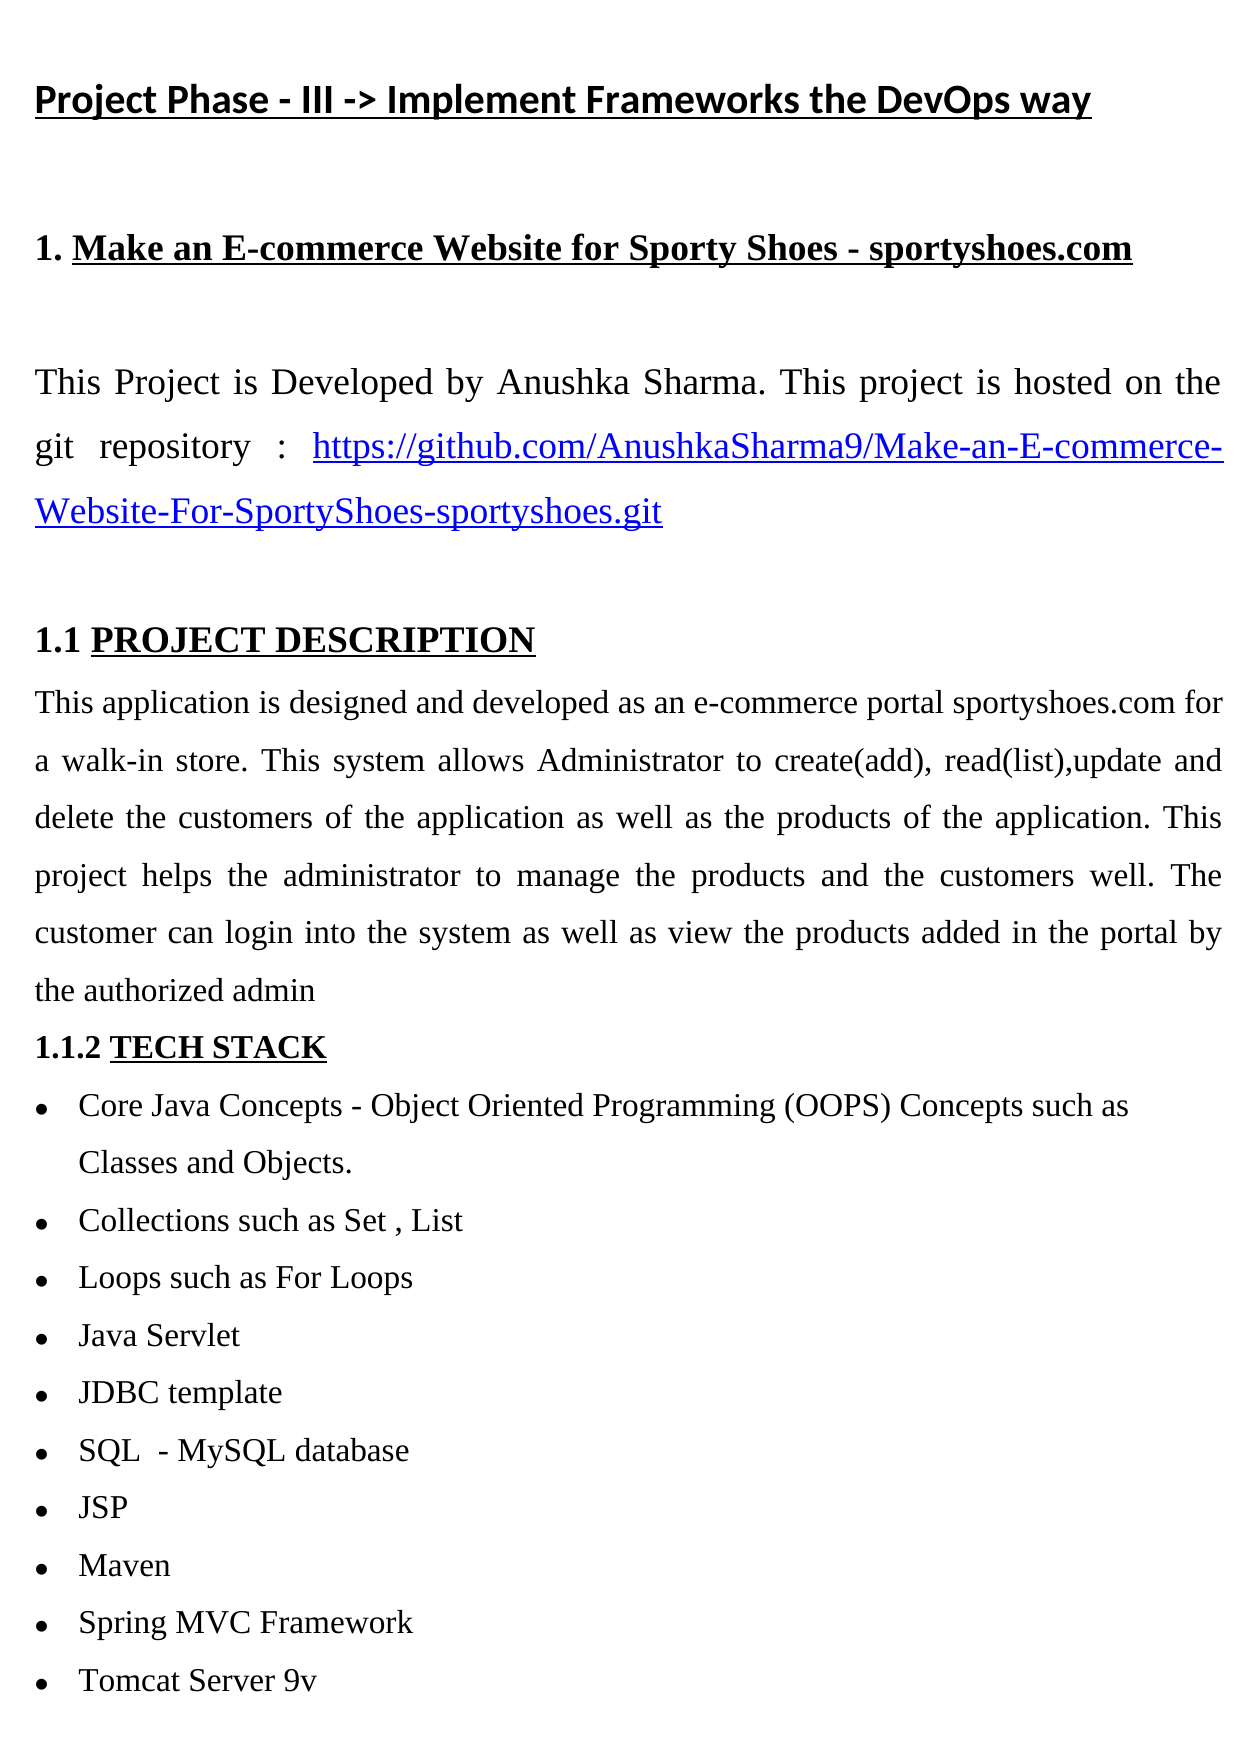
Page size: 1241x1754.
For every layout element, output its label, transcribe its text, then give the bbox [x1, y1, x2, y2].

list Core Java Concepts - Object Oriented Programming (OOPS) Concepts such as Classes and Objects. [34, 1085, 1224, 1181]
list Loops such as For Loops [34, 1258, 1224, 1296]
list 1.1.2 TECH STACK [34, 1028, 1224, 1066]
list Collections such as Set , List [34, 1200, 1224, 1238]
list Make an E-commerce Website for Sporty Shoes - sportyshoes.com [34, 226, 1224, 269]
list Maven [34, 1545, 1224, 1583]
list JSP [34, 1488, 1224, 1526]
text Project Phase - III -> Implement Frameworks the DevOps way [34, 73, 1224, 124]
list Tomcat Server 9v [34, 1660, 1224, 1698]
list This application is designed and developed as an e-commerce portal sportyshoes.com for a walk-in store. This system allows Administrator to create(add), read(list),update and delete the customers of the application as well as the products of the application. This project helps the administrator to manage the products and the customers well. The customer can login into the system as well as view the products added in the portal by the authorized admin [34, 683, 1224, 1008]
text This Project is Developed by Anushka Sharma. This project is hosted on the git repository : https://github.com/AnushkaSharma9/Make-an-E-commerce-Website-For-SportyShoes-sportyshoes.git [34, 359, 1224, 532]
list Java Servlet [34, 1315, 1224, 1353]
list SQL - MySQL database [34, 1430, 1224, 1468]
list JDBC template [34, 1373, 1224, 1411]
list Spring MVC Framework [34, 1603, 1224, 1641]
list PROJECT DESCRIPTION [34, 618, 1224, 661]
